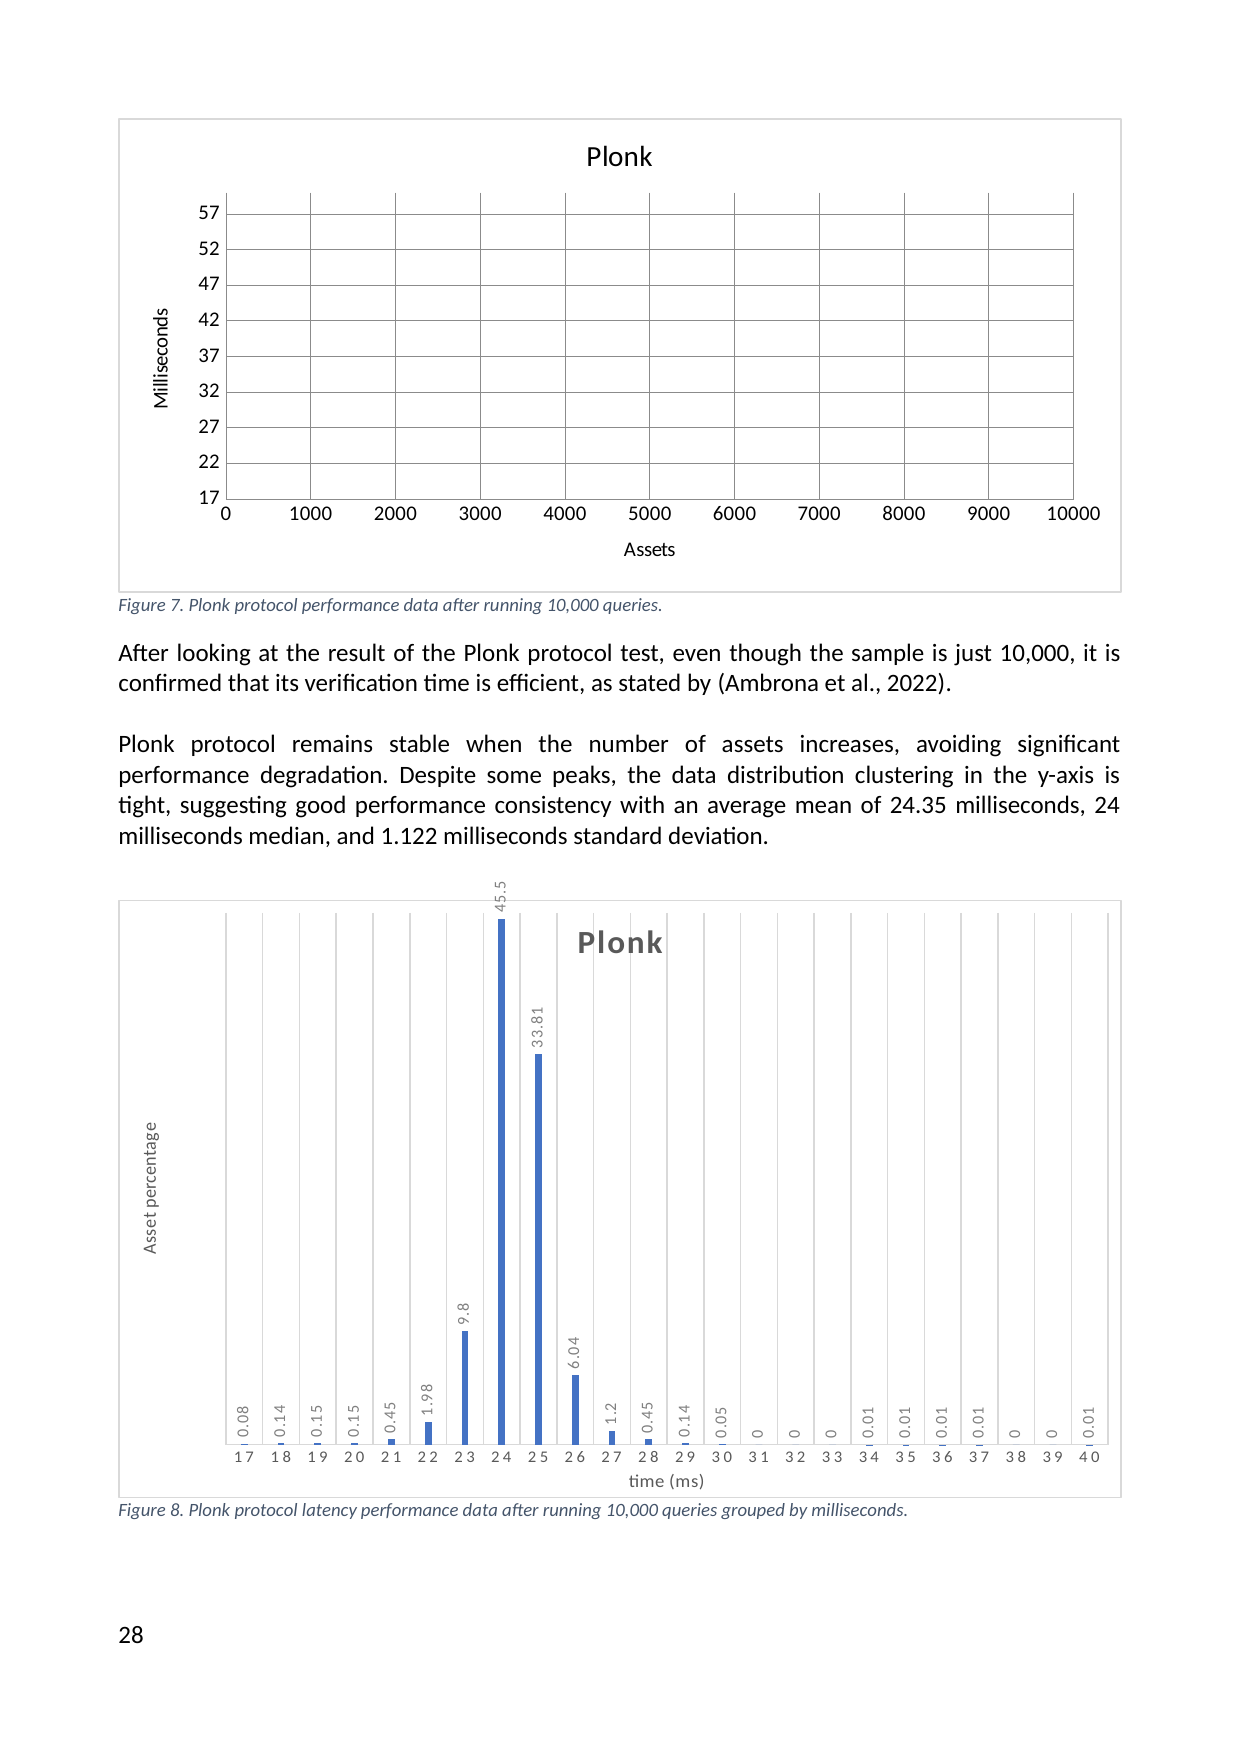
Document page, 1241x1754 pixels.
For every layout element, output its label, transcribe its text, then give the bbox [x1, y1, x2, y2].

text Plonk protocol remains stable when the number of assets increases, avoiding significant performance degradation. Despite some peaks, the data distribution clustering in the y-axis is tight, suggesting good performance consistency with an average mean of 24.35 milliseconds, 24 milliseconds median, and 1.122 milliseconds standard deviation. [118, 728, 1122, 850]
text After looking at the result of the Plonk protocol test, even though the sample is just 10,000, it is confirmed that its verification time is efficient, as stated by (Ambrona et al., 2022). [118, 637, 1122, 698]
